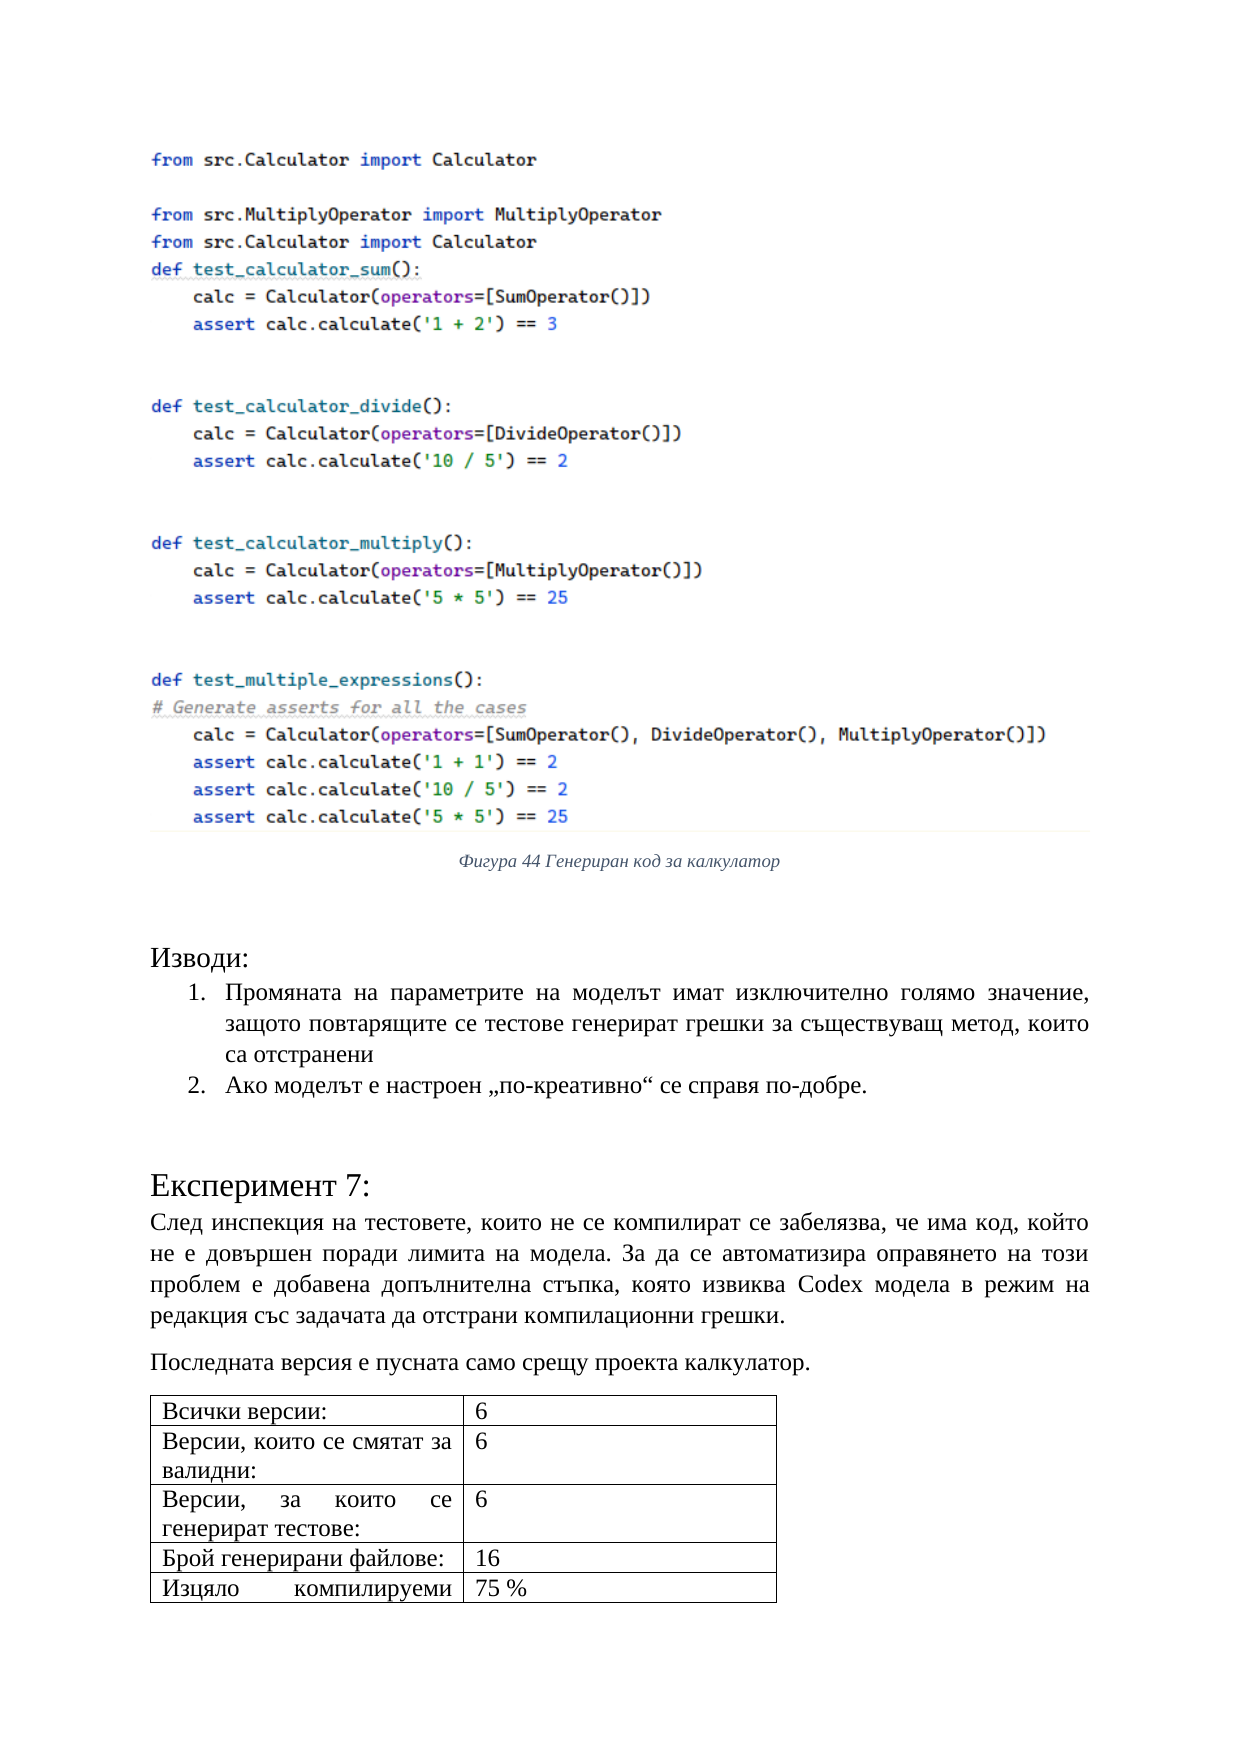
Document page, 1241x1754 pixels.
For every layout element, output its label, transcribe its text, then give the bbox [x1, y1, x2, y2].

picture [150, 150, 1091, 832]
list Промяната на параметрите на моделът имат изключително голямо значение, защото повтарящите се тестове генерират грешки за съществуващ метод, които са отстранени [187, 977, 1090, 1067]
subtitle Експеримент 7: [150, 1165, 1090, 1203]
table_cell Брой генерирани файлове: [151, 1543, 463, 1572]
text Последната версия е пусната само срещу проекта калкулатор. [150, 1347, 1090, 1376]
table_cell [151, 1573, 463, 1602]
table_cell Версии, които се смятат за валидни: [151, 1426, 463, 1483]
text След инспекция на тестовете, които не се компилират се забелязва, че има код, който не е довършен поради лимита на модела. За да се автоматизира оправянето на този проблем е добавена допълнителна стъпка, която извиква Codex модела в режим на редакция със задачата да отстрани компилационни грешки. [150, 1207, 1090, 1328]
table_header Всички версии: [151, 1396, 463, 1425]
subtitle Изводи: [150, 941, 1090, 974]
table_cell 75 % [464, 1573, 776, 1602]
table_cell Версии, за които се генерират тестове: [151, 1485, 463, 1542]
table_cell 6 [464, 1485, 776, 1542]
list Ако моделът е настроен „по-креативно“ се справя по-добре. [187, 1070, 1090, 1098]
table_cell 16 [464, 1543, 776, 1572]
text Фигура 44 Генериран код за калкулатор [150, 850, 1090, 872]
table_header 6 [464, 1396, 776, 1425]
table_cell 6 [464, 1426, 776, 1483]
